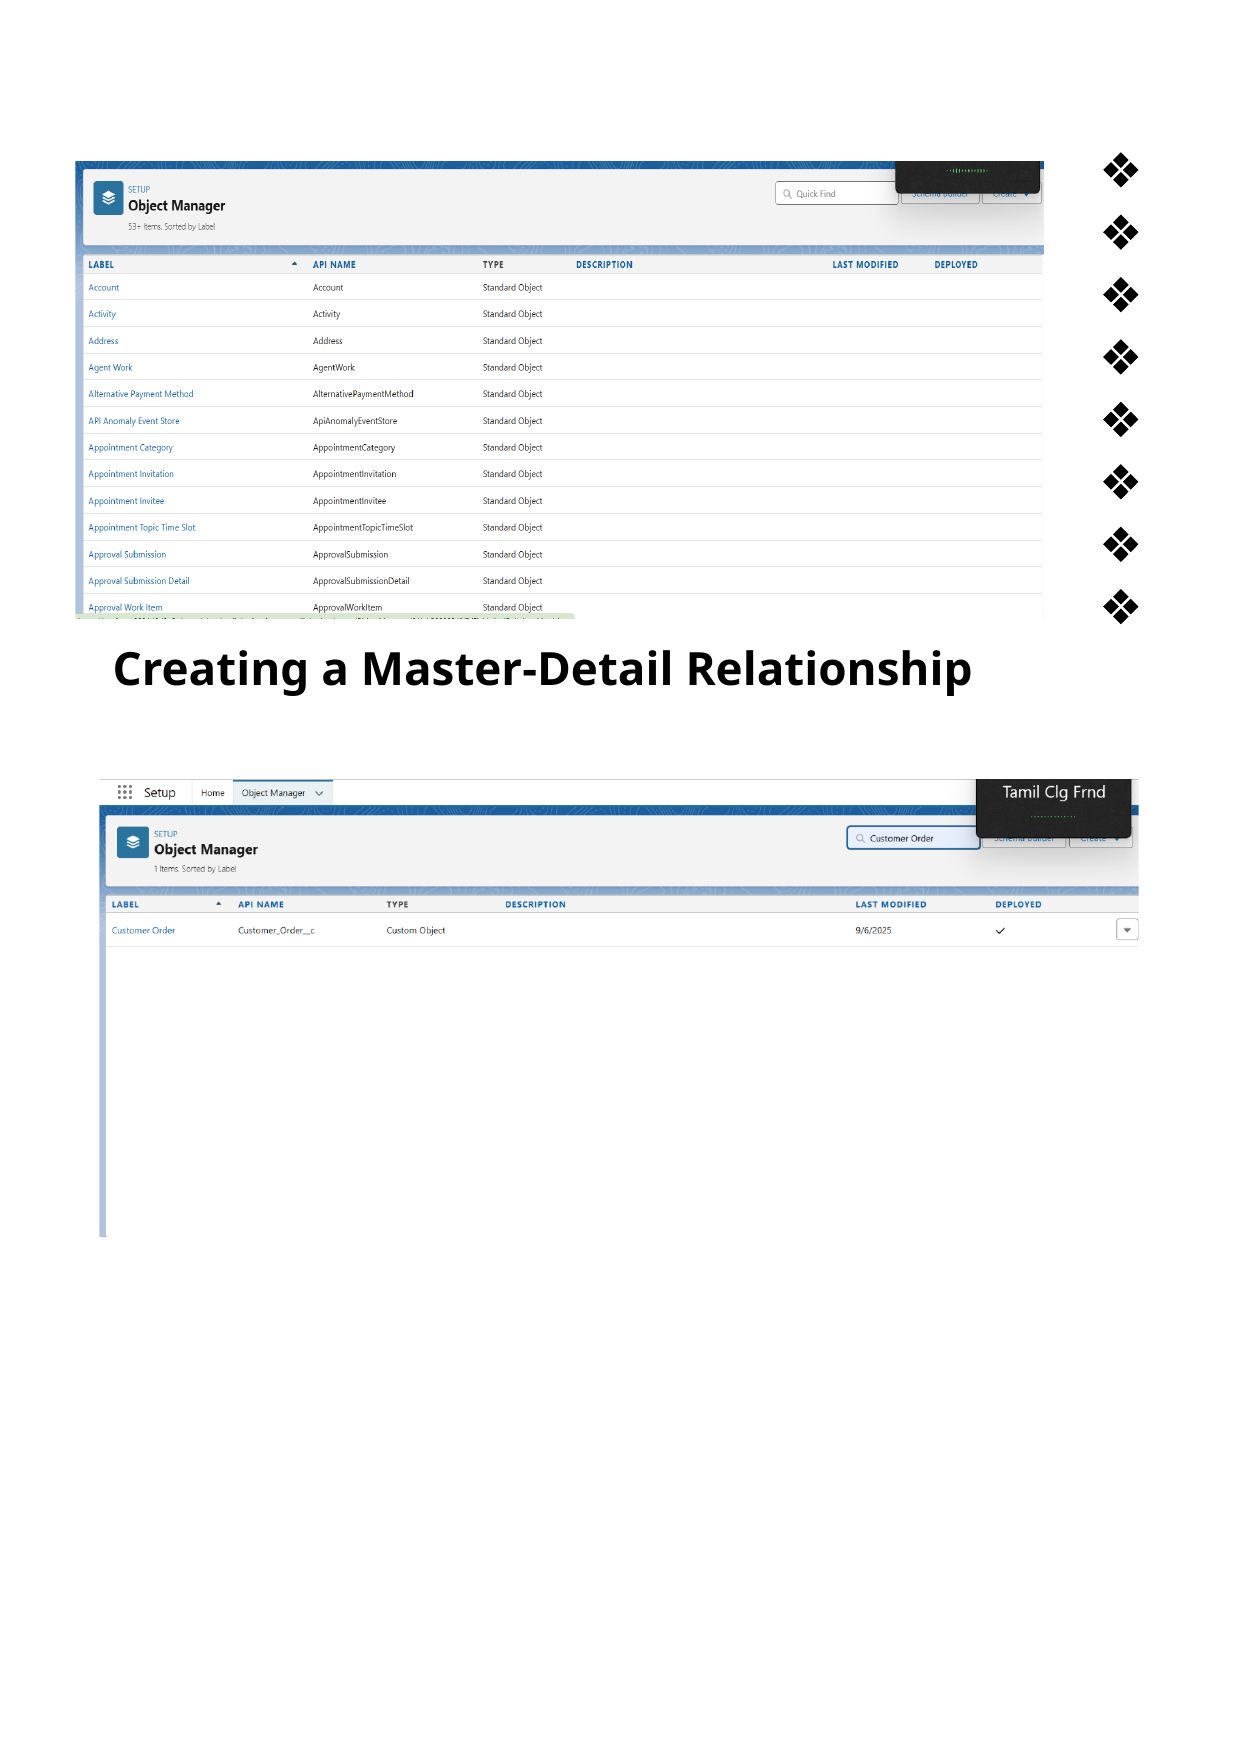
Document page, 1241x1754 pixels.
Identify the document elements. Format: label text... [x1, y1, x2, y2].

picture [75, 161, 1044, 618]
picture [97, 779, 1139, 1236]
